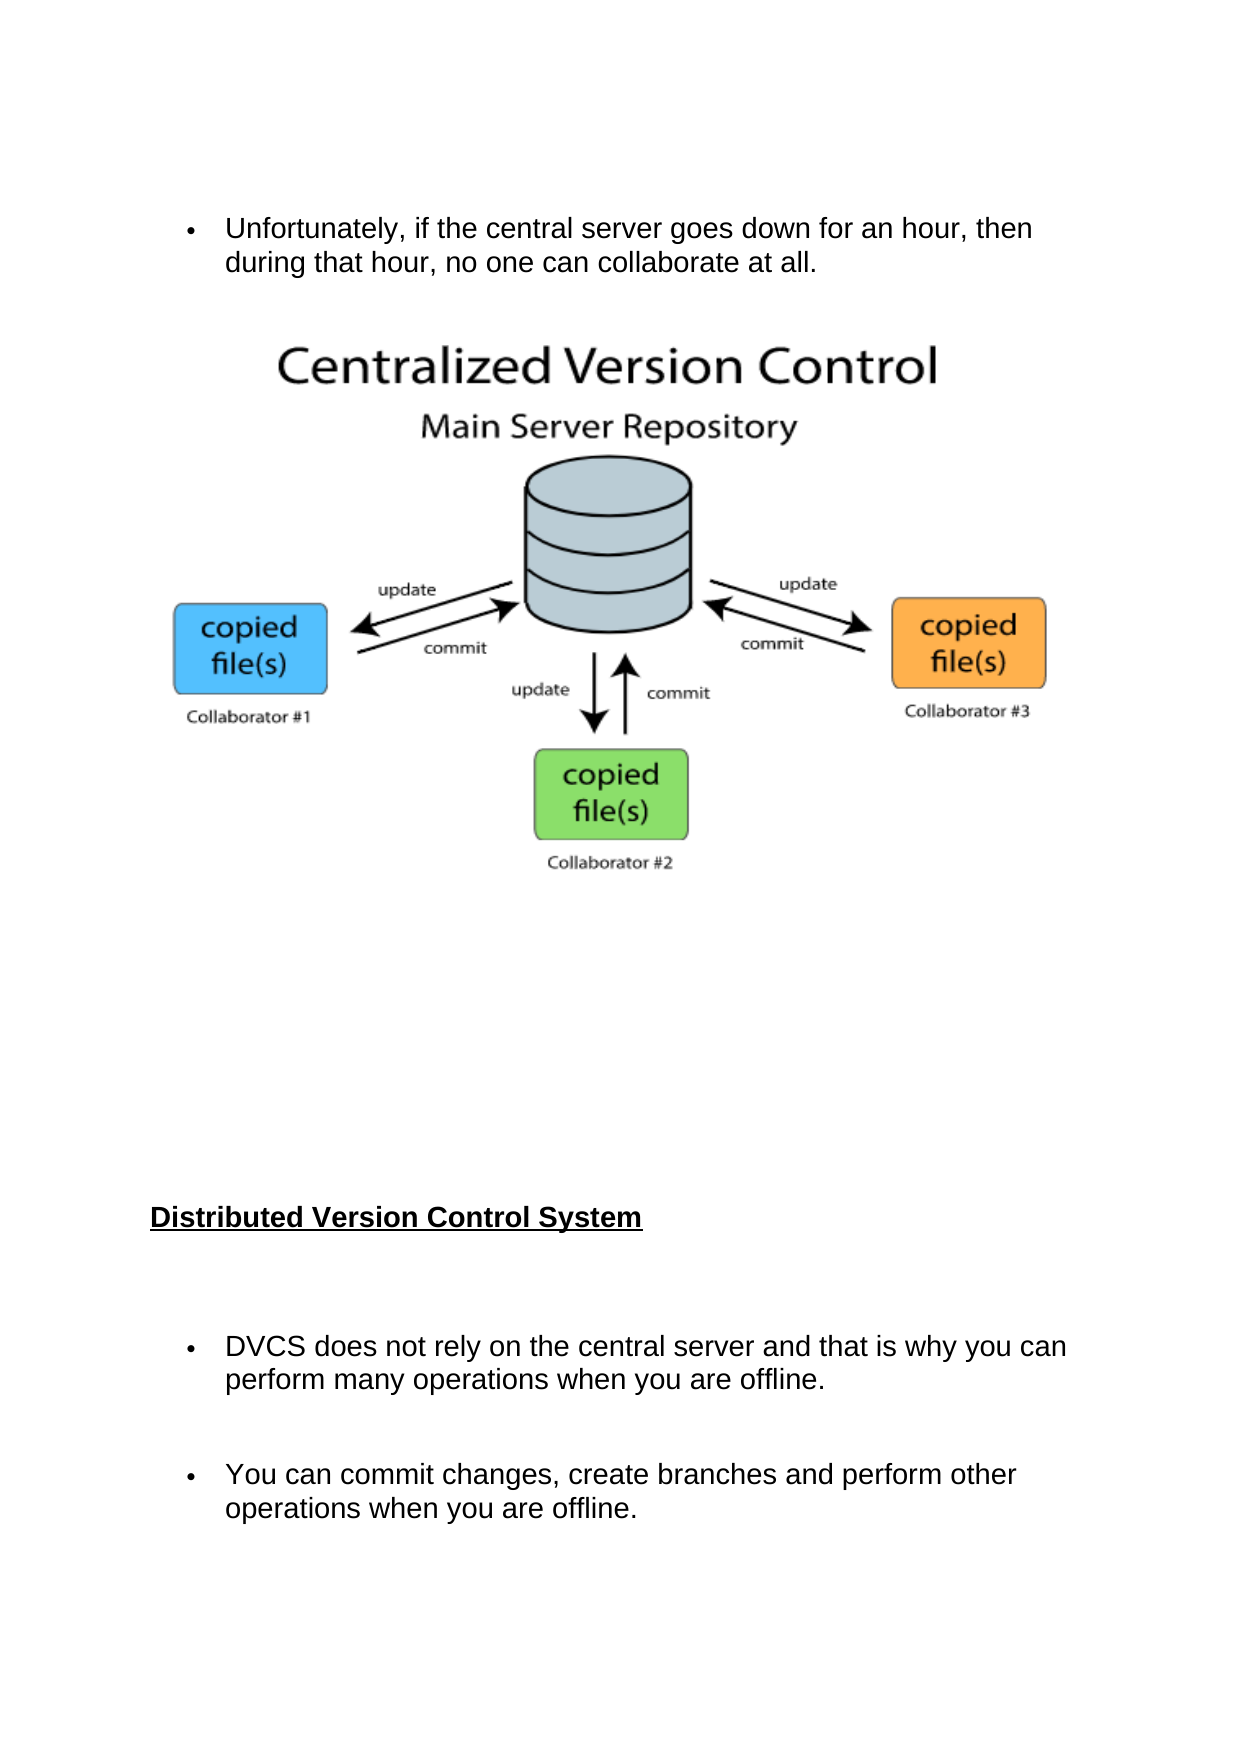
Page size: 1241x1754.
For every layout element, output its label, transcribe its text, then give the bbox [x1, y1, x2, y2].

list Unfortunately, if the central server goes down for an hour, then during that hour, no one can collaborate at all. [187, 212, 1090, 279]
text Distributed Version Control System [150, 1200, 1090, 1233]
list DVCS does not rely on the central server and that is why you can perform many operations when you are offline. [187, 1329, 1090, 1396]
picture [150, 312, 1091, 913]
list You can commit changes, create branches and perform other operations when you are offline. [187, 1457, 1090, 1524]
